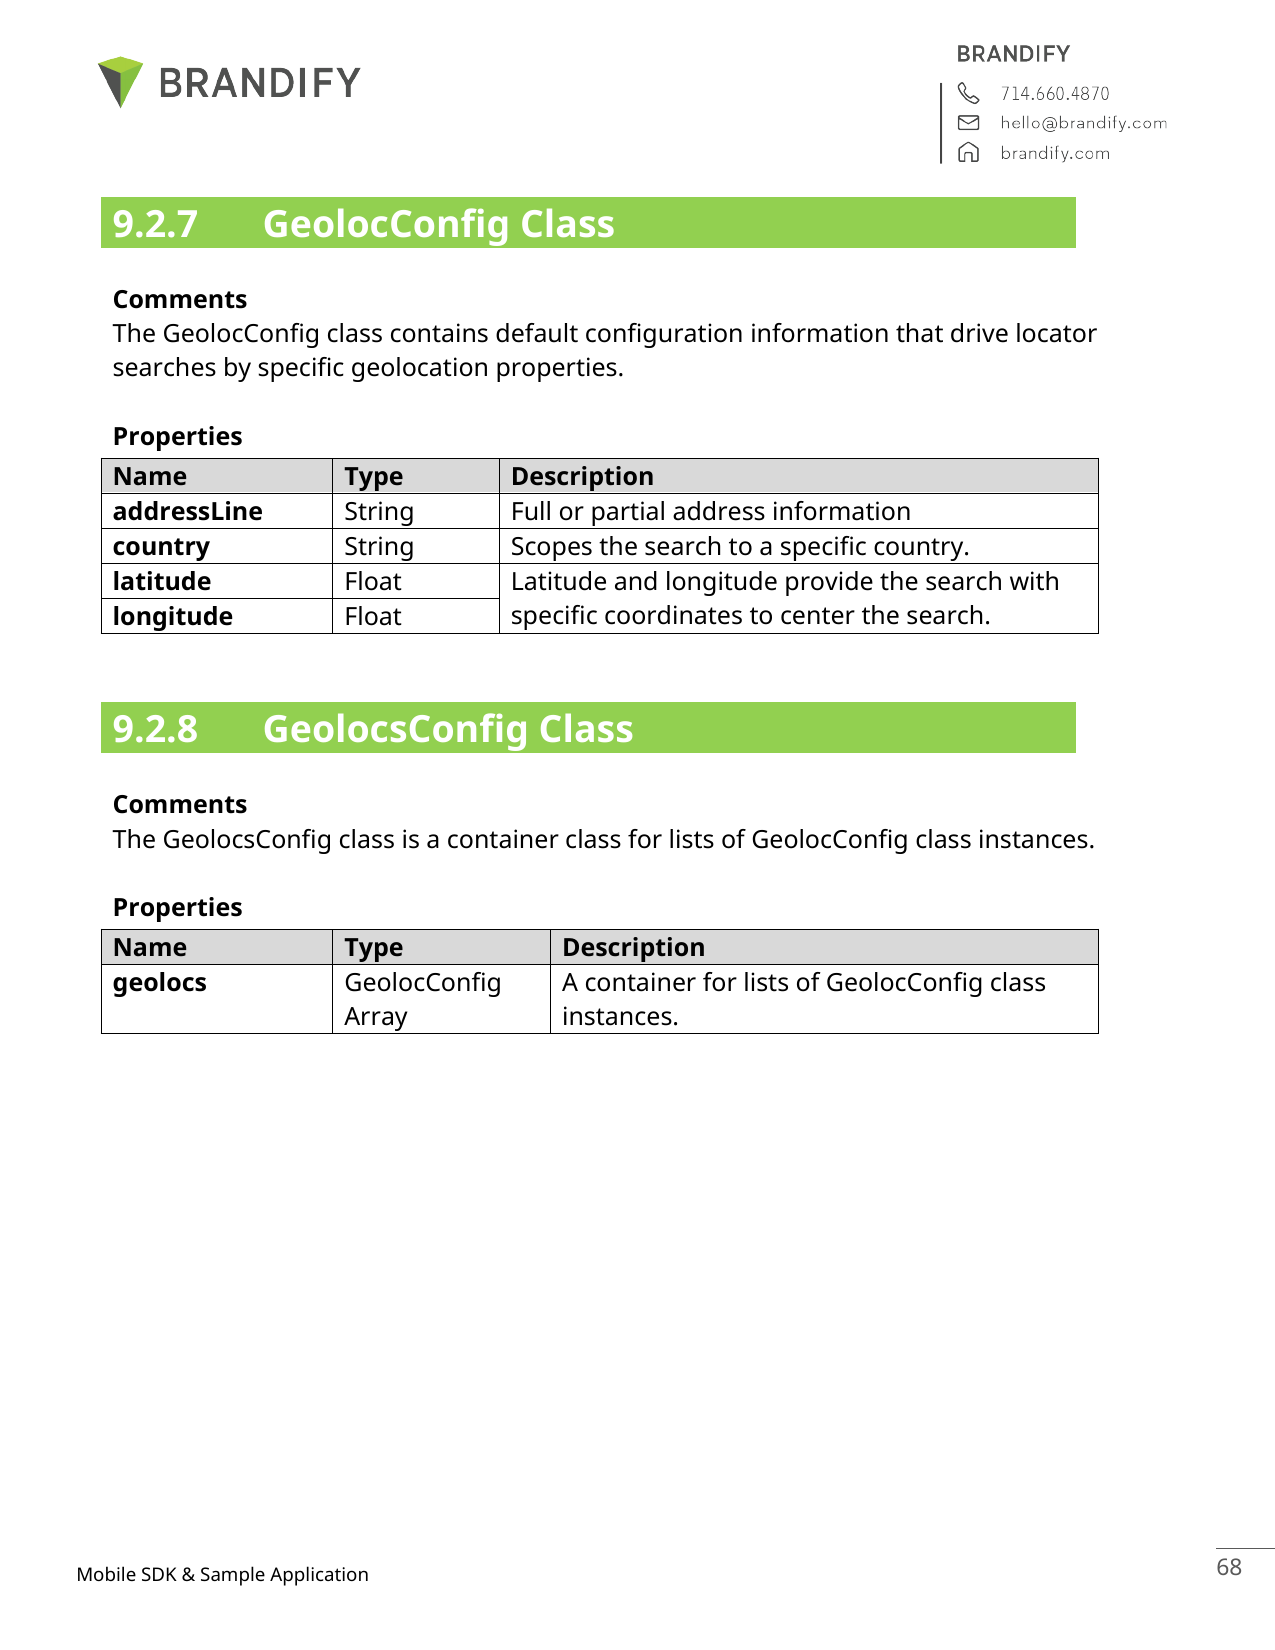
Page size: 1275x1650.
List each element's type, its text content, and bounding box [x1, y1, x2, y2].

picture [34, 16, 1275, 186]
table_header Description [500, 459, 1098, 492]
text The GeolocsConfig class is a container class for lists of GeolocConfig class instances. [112, 821, 1162, 855]
table_header Name [102, 930, 332, 964]
text Comments [112, 787, 1162, 821]
table_cell Latitude and longitude provide the search with specific coordinates to center the search. [500, 564, 1098, 633]
text Comments [112, 282, 1162, 316]
table_cell GeolocConfig Array [333, 965, 550, 1033]
table_cell geolocs [102, 965, 332, 1033]
table_header GeolocConfig Class [101, 197, 1076, 248]
table_cell A container for lists of GeolocConfig class instances. [551, 965, 1098, 1033]
table_header Type [333, 930, 550, 964]
text The GeolocConfig class contains default configuration information that drive locator searches by specific geolocation properties. [112, 316, 1162, 384]
table_header Name [102, 459, 332, 492]
table_cell Scopes the search to a specific country. [500, 529, 1098, 563]
table_cell country [102, 529, 332, 563]
table_cell latitude [102, 564, 332, 598]
table_header Description [551, 930, 1098, 964]
table_cell Full or partial address information [500, 494, 1098, 528]
table_cell String [333, 529, 499, 563]
table_cell Float [333, 599, 499, 633]
table_cell addressLine [102, 494, 332, 528]
table_cell longitude [102, 599, 332, 633]
table_header Type [333, 459, 499, 492]
text Properties [112, 889, 1162, 923]
table_cell Float [333, 564, 499, 598]
table_header GeolocsConfig Class [101, 702, 1076, 753]
text Properties [112, 418, 1162, 452]
table_cell String [333, 494, 499, 528]
